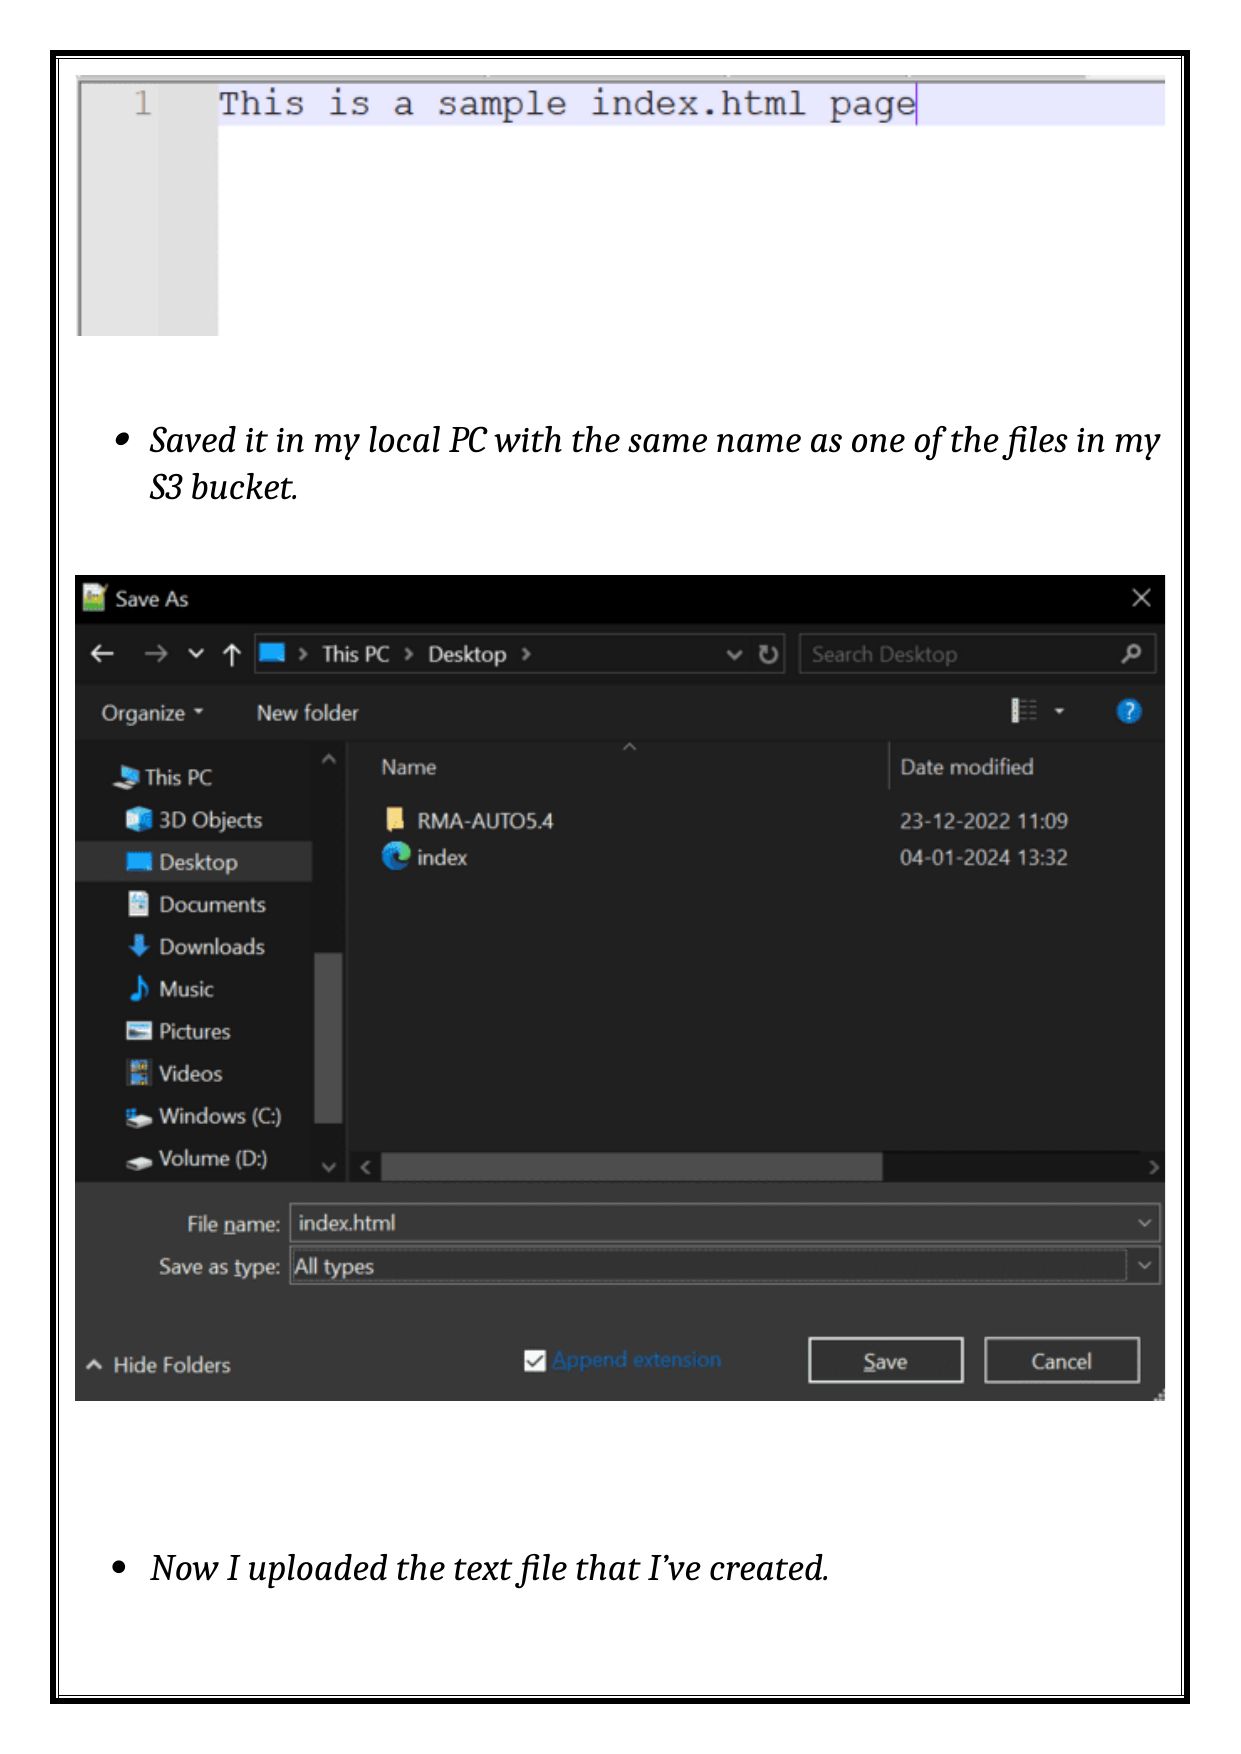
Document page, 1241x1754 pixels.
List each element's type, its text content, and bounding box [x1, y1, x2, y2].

picture [75, 75, 1166, 336]
list Saved it in my local PC with the same name as one of the files in my S3 bucket. [112, 419, 1165, 508]
picture [75, 575, 1166, 1401]
list Now I uploaded the text file that I’ve created. [112, 1547, 1165, 1590]
